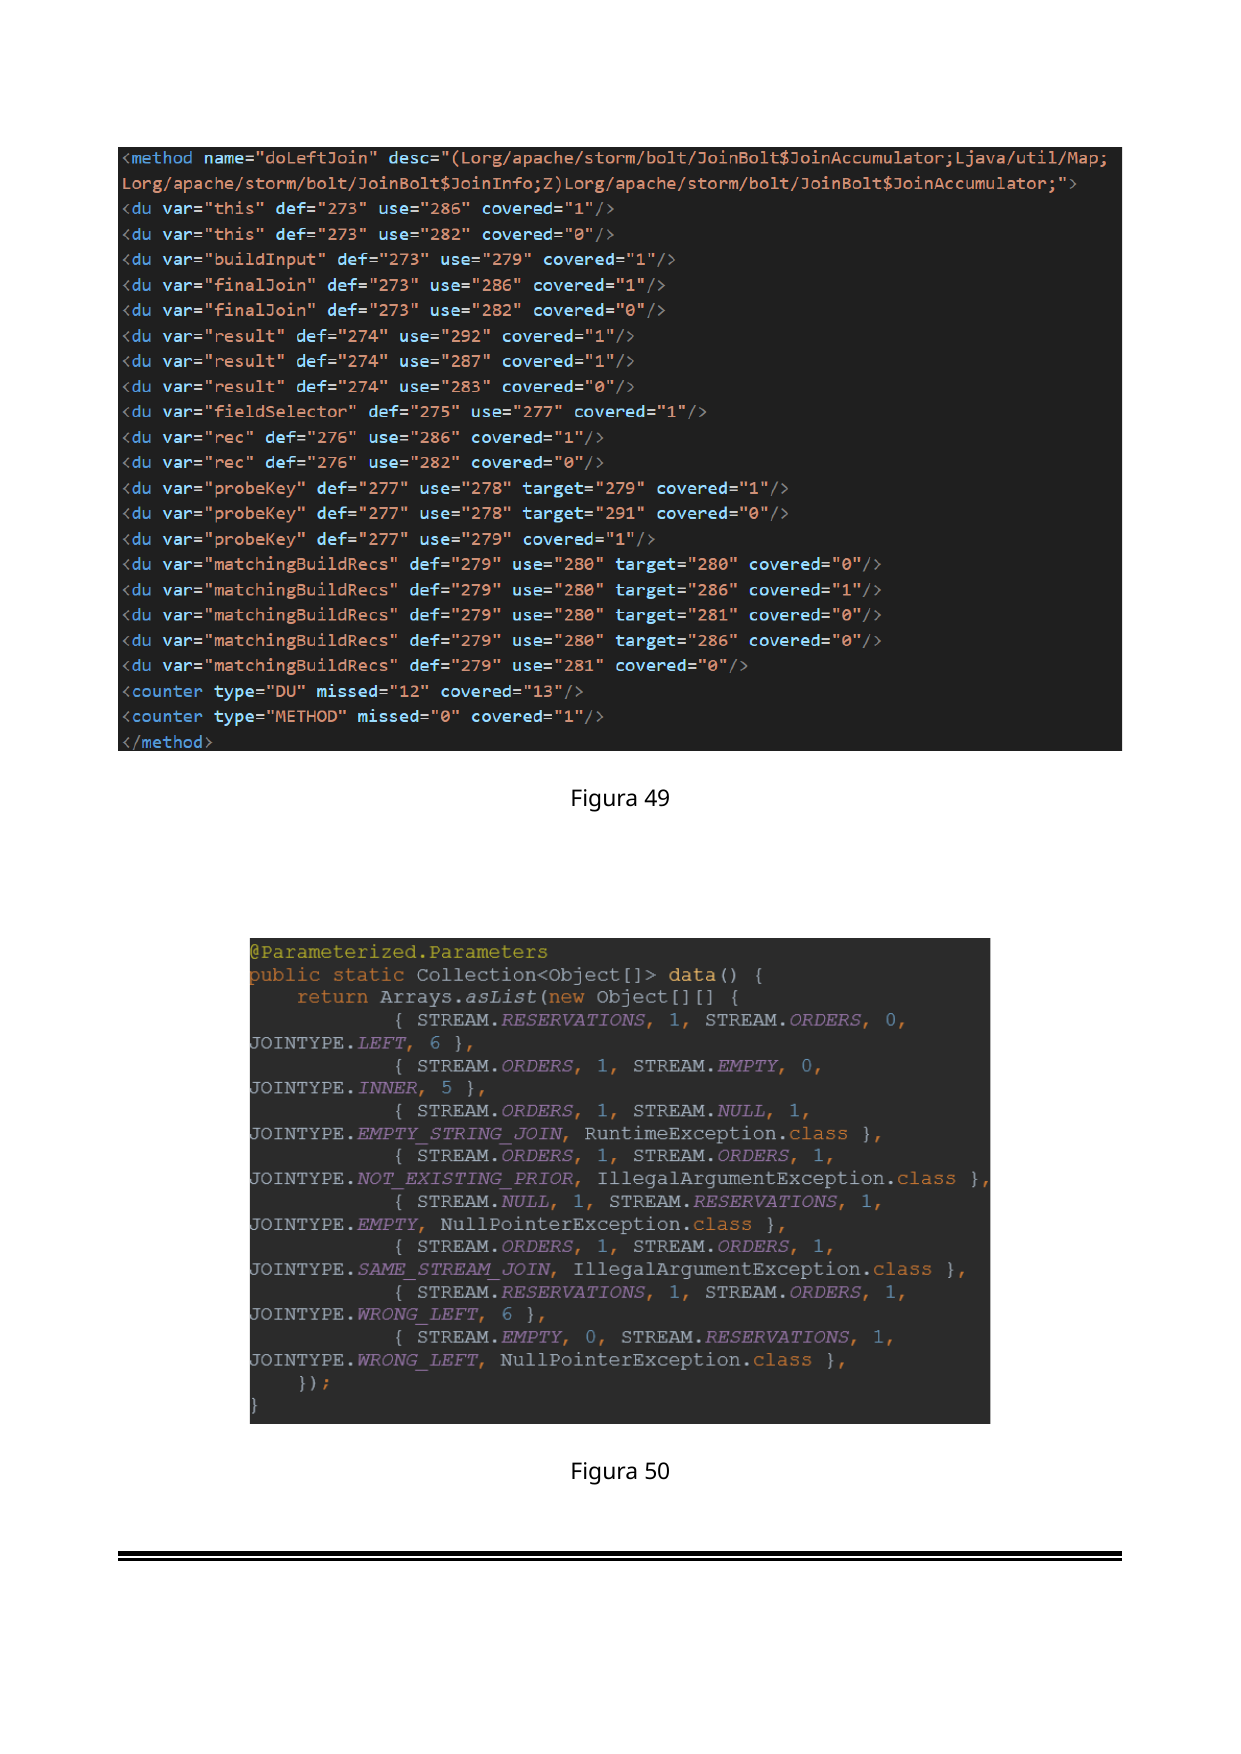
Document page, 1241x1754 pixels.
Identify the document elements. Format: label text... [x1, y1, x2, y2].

text Figura 49 [118, 782, 1122, 813]
picture [249, 938, 991, 1424]
text Figura 50 [118, 1455, 1122, 1486]
picture [118, 147, 1123, 751]
